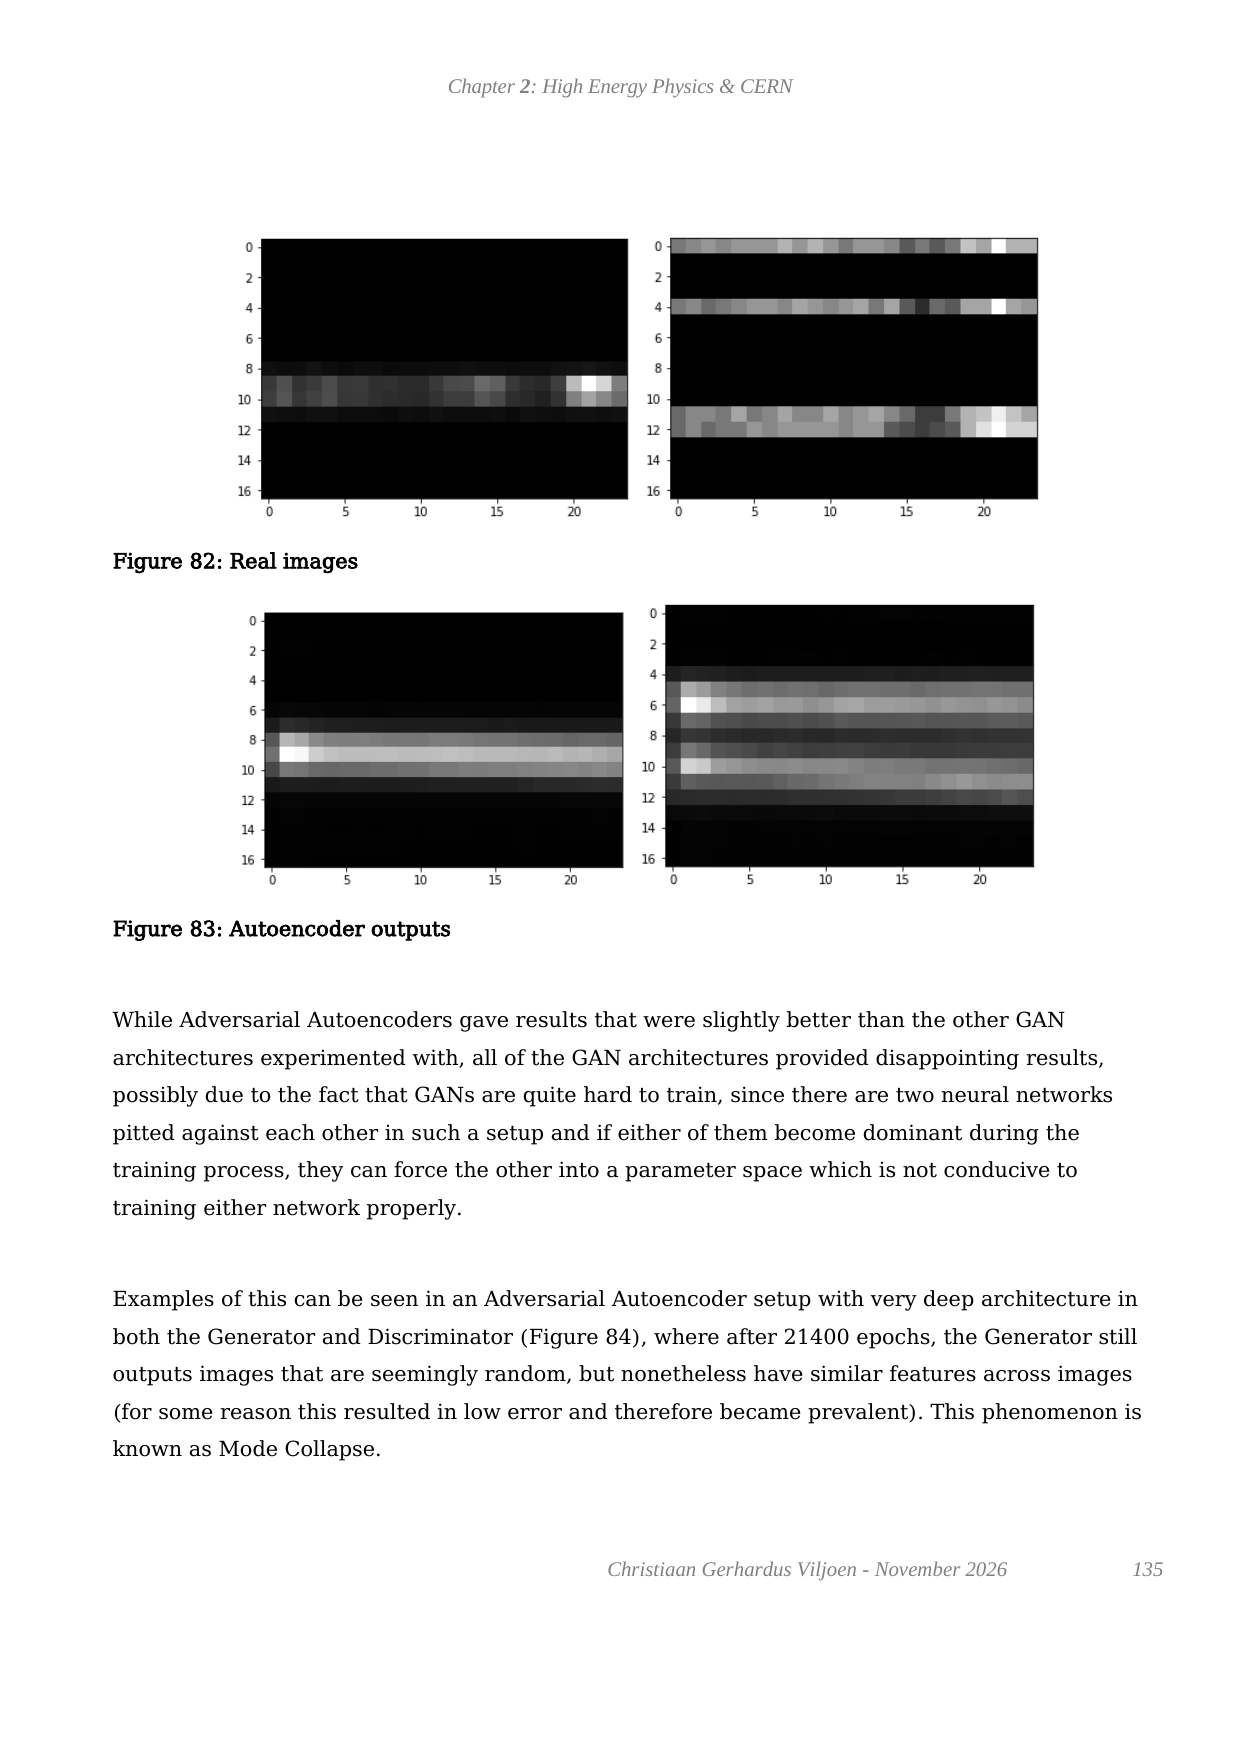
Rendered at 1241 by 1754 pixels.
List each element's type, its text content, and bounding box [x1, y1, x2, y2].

text While Adversarial Autoencoders gave results that were slightly better than the other GAN architectures experimented with, all of the GAN architectures provided disappointing results, possibly due to the fact that GANs are quite hard to train, since there are two neural networks pitted against each other in such a setup and if either of them become dominant during the training process, they can force the other into a parameter space which is not conducive to training either network properly. [112, 1007, 1165, 1219]
picture [233, 593, 1045, 895]
picture [229, 226, 1048, 527]
